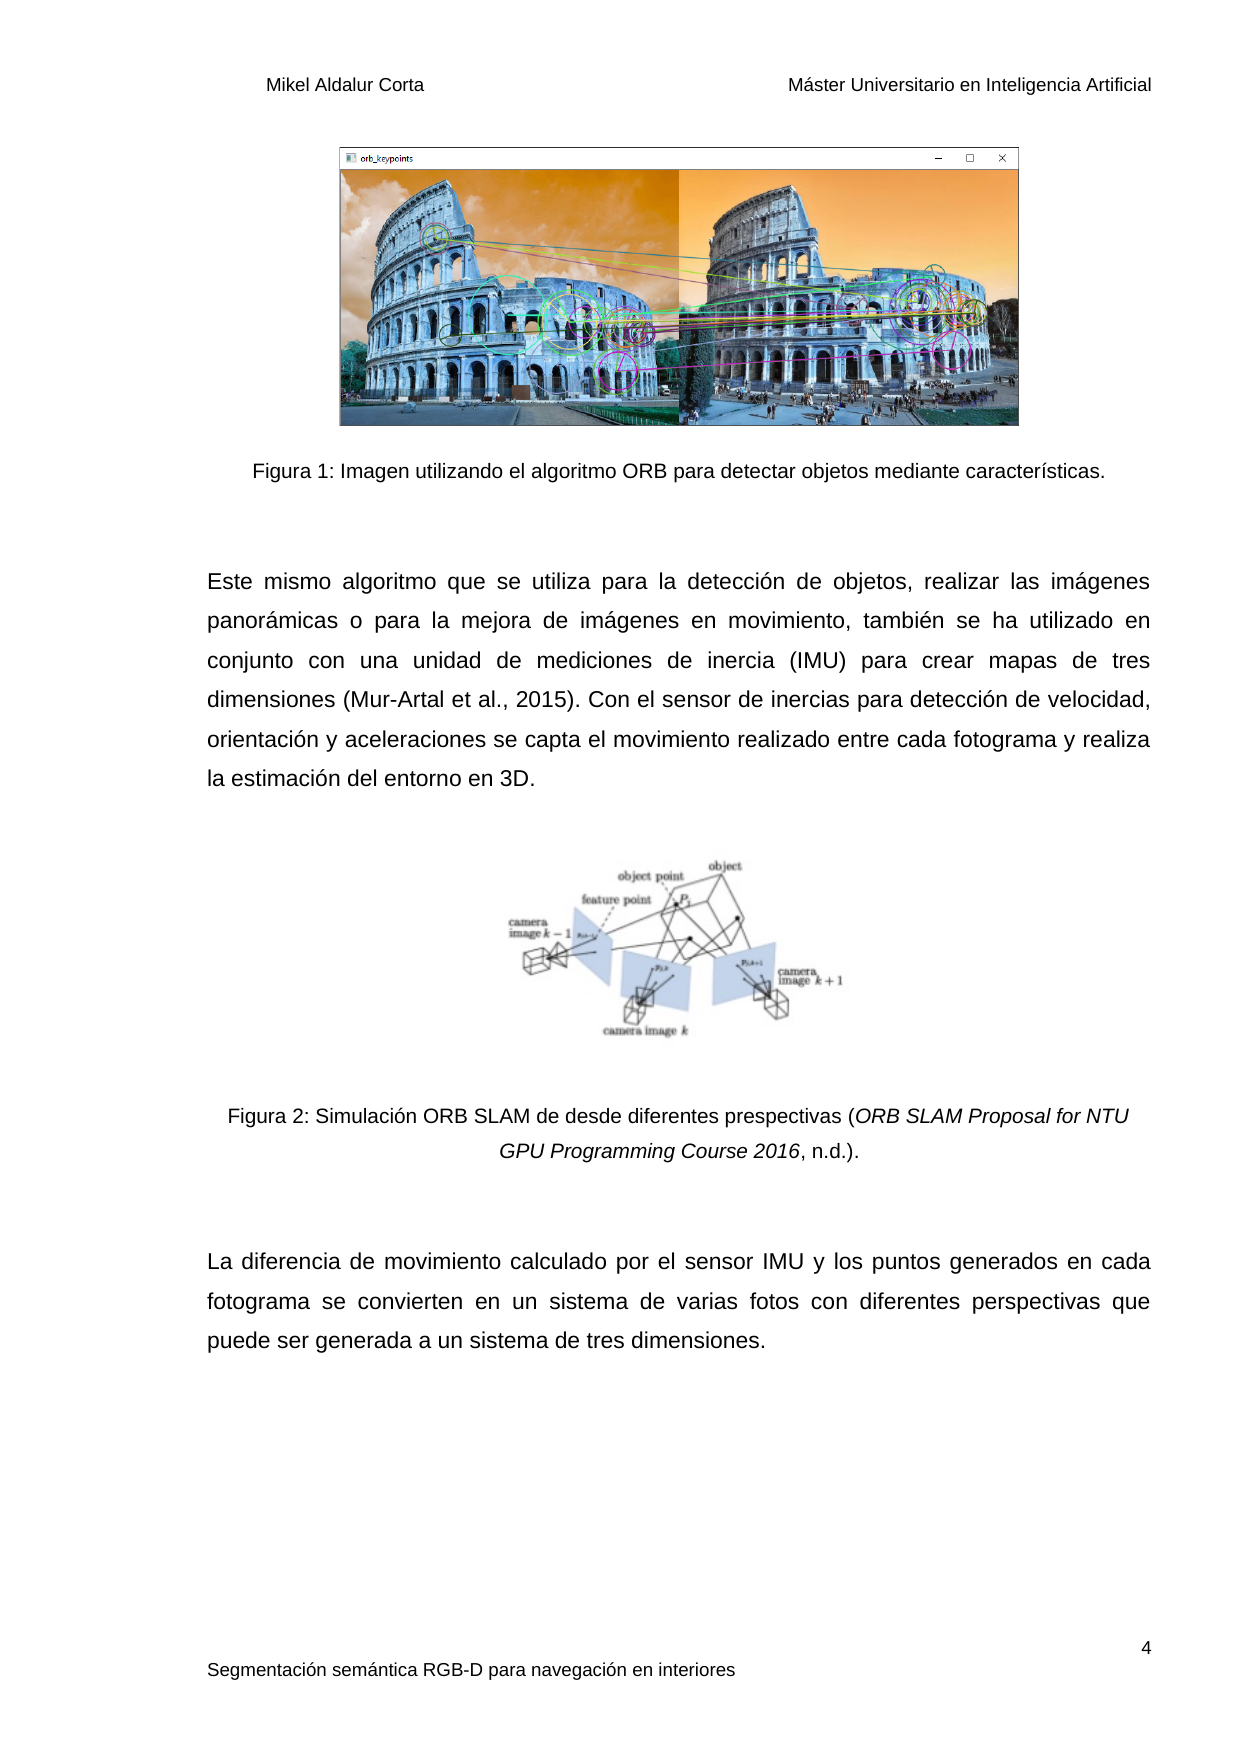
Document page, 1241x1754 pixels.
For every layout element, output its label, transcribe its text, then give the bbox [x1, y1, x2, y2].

text Este mismo algoritmo que se utiliza para la detección de objetos, realizar las imágenes panorámicas o para la mejora de imágenes en movimiento, también se ha utilizado en conjunto con una unidad de mediciones de inercia (IMU) para crear mapas de tres dimensiones (Mur-Artal et al., 2015). Con el sensor de inercias para detección de velocidad, orientación y aceleraciones se capta el movimiento realizado entre cada fotograma y realiza la estimación del entorno en 3D. [207, 568, 1152, 792]
picture [339, 147, 1019, 426]
picture [467, 825, 891, 1070]
text La diferencia de movimiento calculado por el sensor IMU y los puntos generados en cada fotograma se convierten en un sistema de varias fotos con diferentes perspectivas que puede ser generada a un sistema de tres dimensiones. [207, 1248, 1152, 1353]
text Figura 2: Simulación ORB SLAM de desde diferentes prespectivas (ORB SLAM Proposal for NTU GPU Programming Course 2016, n.d.). [207, 1103, 1152, 1163]
text Figura 1: Imagen utilizando el algoritmo ORB para detectar objetos mediante características. [207, 459, 1152, 483]
